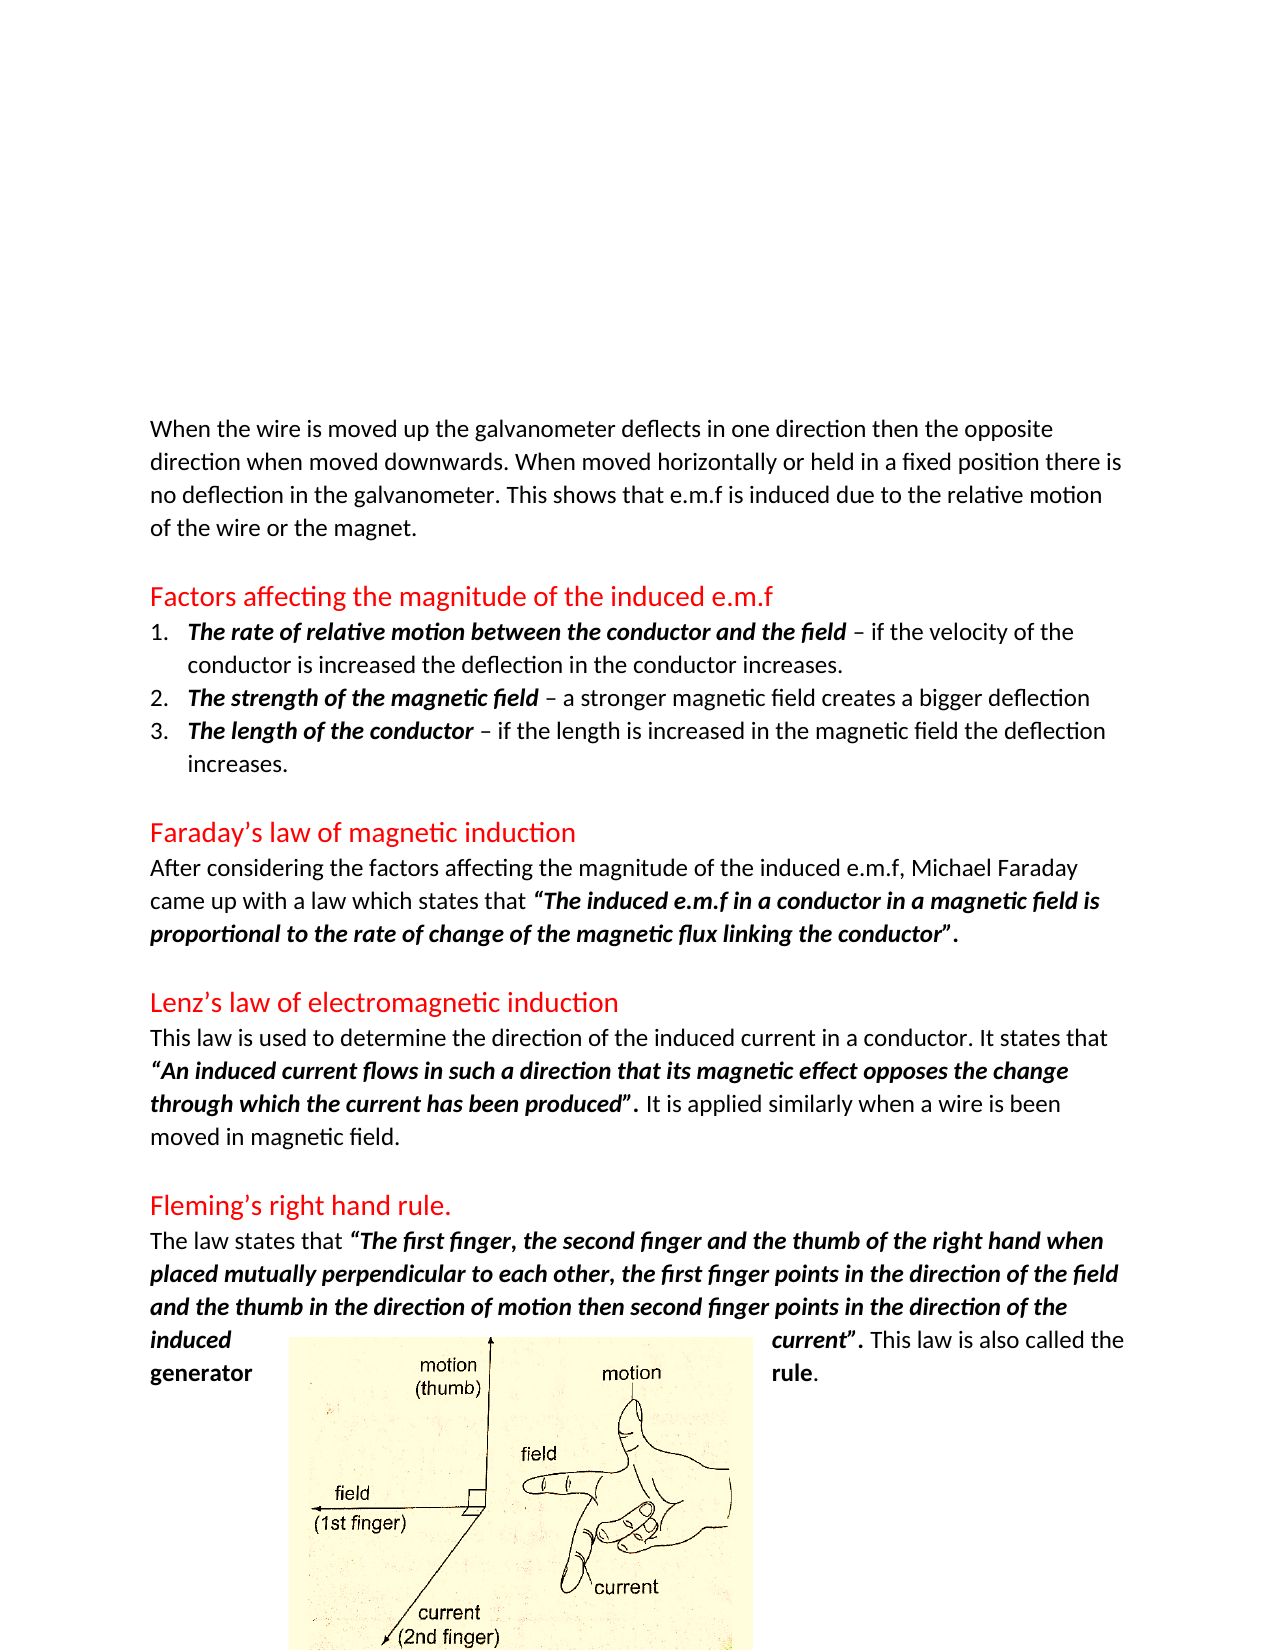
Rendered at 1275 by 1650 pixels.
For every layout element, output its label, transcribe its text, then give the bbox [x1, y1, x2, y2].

list Factors affecting the magnitude of the induced e.m.f [150, 578, 1125, 613]
list When the wire is moved up the galvanometer deflects in one direction then the opposite direction when moved downwards. When moved horizontally or held in a fixed position there is no deflection in the galvanometer. This shows that e.m.f is induced due to the relative motion of the wire or the magnet. [150, 413, 1125, 543]
list After considering the factors affecting the magnitude of the induced e.m.f, Michael Faraday came up with a law which states that “The induced e.m.f in a conductor in a magnetic field is proportional to the rate of change of the magnetic flux linking the conductor”. [150, 852, 1125, 949]
list The strength of the magnetic field – a stronger magnetic field creates a bigger deflection [150, 682, 1125, 713]
list Fleming’s right hand rule. [150, 1187, 1125, 1223]
list This law is used to determine the direction of the induced current in a conductor. It states that “An induced current flows in such a direction that its magnetic effect opposes the change through which the current has been produced”. It is applied similarly when a wire is been moved in magnetic field. [150, 1022, 1125, 1152]
list The length of the conductor – if the length is increased in the magnetic field the deflection increases. [150, 715, 1125, 778]
list Faraday’s law of magnetic induction [150, 814, 1125, 849]
list The law states that “The first finger, the second finger and the thumb of the right hand when placed mutually perpendicular to each other, the first finger points in the direction of the field and the thumb in the direction of motion then second finger points in the direction of the induced current”. This law is also called the generator rule. [150, 1225, 1125, 1388]
list Lenz’s law of electromagnetic induction [150, 984, 1125, 1019]
list The rate of relative motion between the conductor and the field – if the velocity of the conductor is increased the deflection in the conductor increases. [150, 616, 1125, 680]
